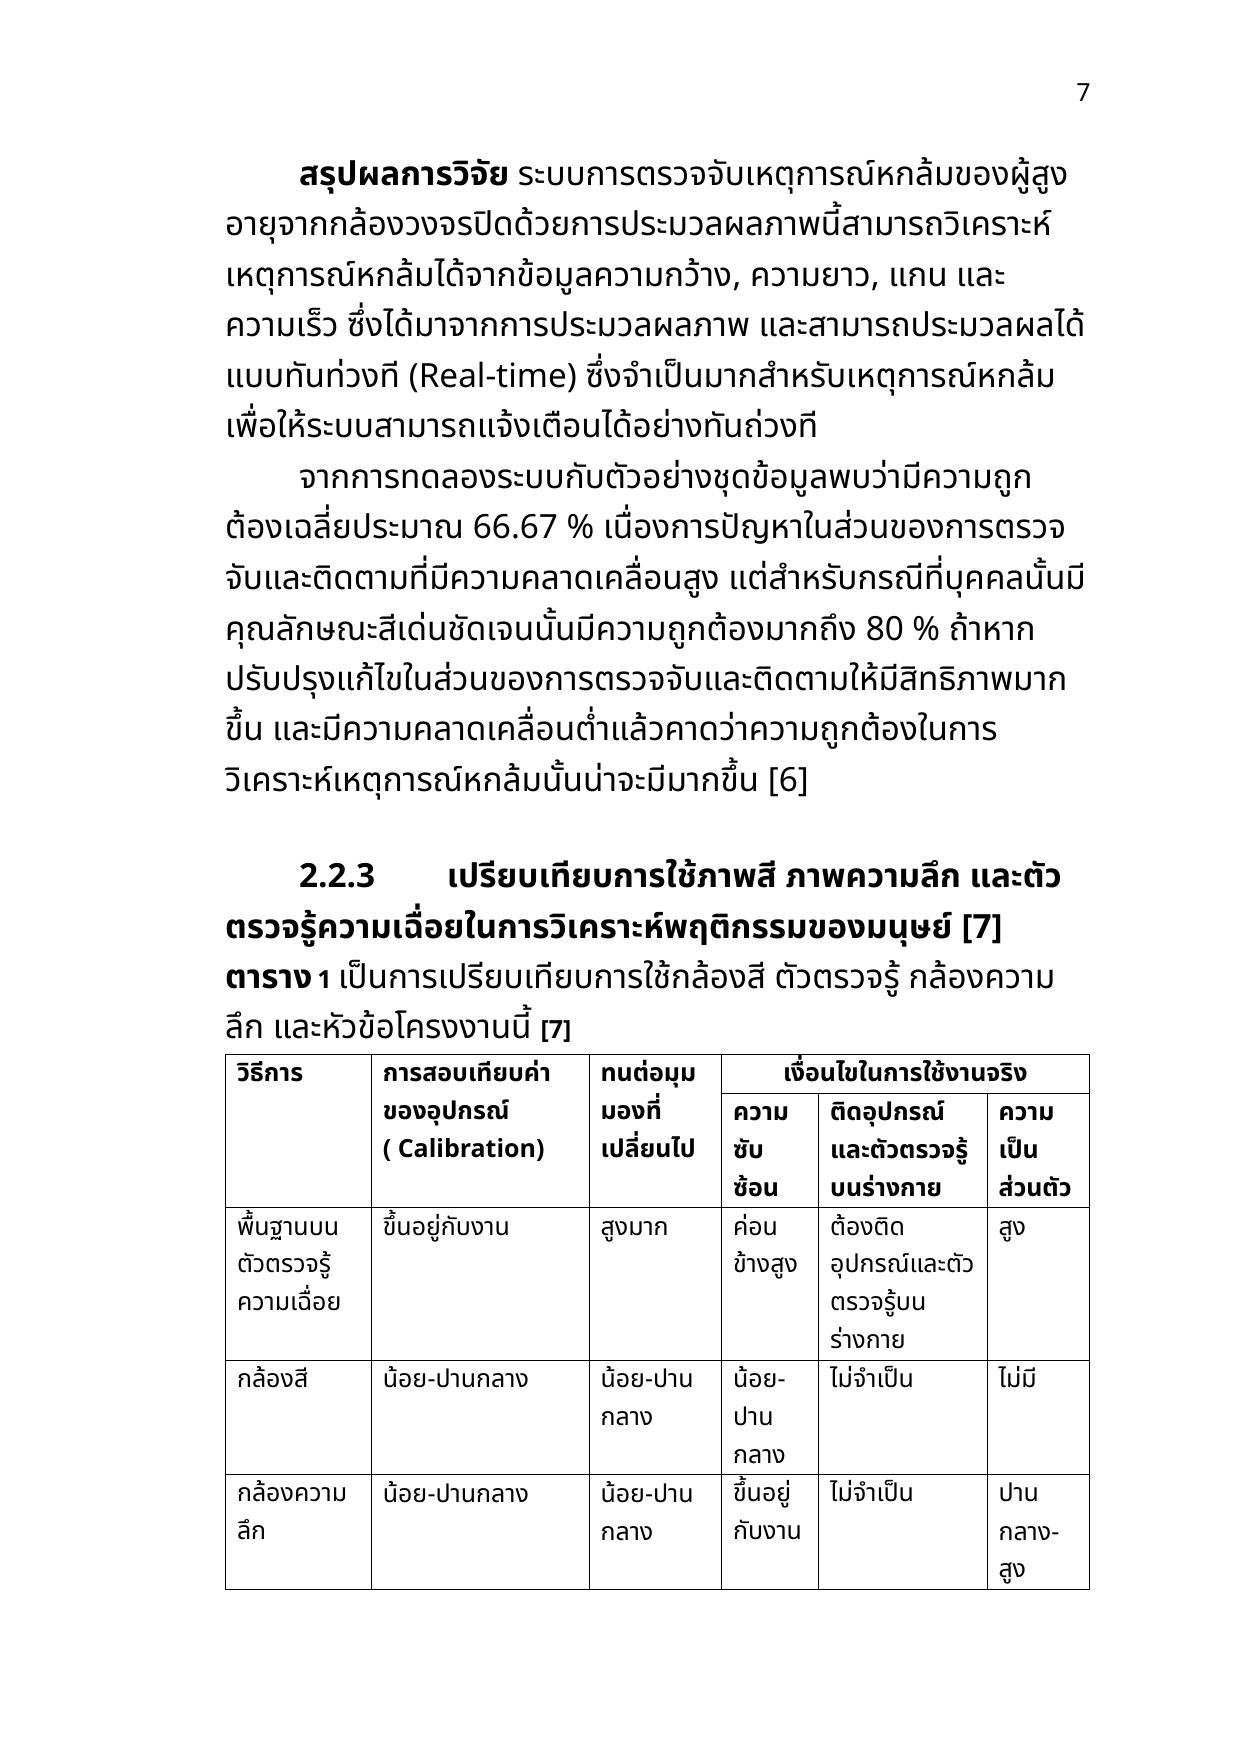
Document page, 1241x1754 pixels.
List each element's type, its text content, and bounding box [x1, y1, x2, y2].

table_cell น้อย-ปานกลาง [590, 1475, 721, 1589]
table_cell ปานกลาง-สูง [988, 1475, 1089, 1589]
table_header วิธีการ [226, 1055, 371, 1207]
table_cell สูง [988, 1208, 1089, 1359]
table_cell ไม่จำเป็น [819, 1475, 987, 1589]
table_cell น้อย-ปานกลาง [722, 1361, 818, 1474]
text จากการทดลองระบบกับตัวอย่างชุดข้อมูลพบว่ามีความถูกต้องเฉลี่ยประมาณ 66.67 % เนื่องการปัญหาในส่วนของการตรวจจับและติดตามที่มีความคลาดเคลื่อนสูง แต่สำหรับกรณีที่บุคคลนั้นมีคุณลักษณะสีเด่นชัดเจนนั้นมีความถูกต้องมากถึง 80 % ถ้าหากปรับปรุงแก้ไขในส่วนของการตรวจจับและติดตามให้มีสิทธิภาพมากขึ้น และมีความคลาดเคลื่อนต่ำแล้วคาดว่าความถูกต้องในการวิเคราะห์เหตุการณ์หกล้มนั้นน่าจะมีมากขึ้น [6] [225, 453, 1090, 806]
table_cell พื้นฐานบนตัวตรวจรู้ความเฉื่อย [226, 1208, 371, 1359]
table_cell ขึ้นอยู่กับงาน [722, 1475, 818, 1589]
table_cell ไม่จำเป็น [819, 1361, 987, 1474]
table_cell น้อย-ปานกลาง [590, 1361, 721, 1474]
table_cell ต้องติดอุปกรณ์และตัวตรวจรู้บนร่างกาย [819, 1208, 987, 1359]
table_cell ค่อนข้างสูง [722, 1208, 818, 1359]
table_cell น้อย-ปานกลาง [372, 1361, 589, 1474]
table_cell ไม่มี [988, 1361, 1089, 1474]
table_cell กล้องสี [226, 1361, 371, 1474]
table_cell ความซับซ้อน [722, 1094, 818, 1207]
table_cell สูงมาก [590, 1208, 721, 1359]
table_header ทนต่อมุมมองที่เปลี่ยนไป [590, 1055, 721, 1207]
text สรุปผลการวิจัย ระบบการตรวจจับเหตุการณ์หกล้มของผู้สูงอายุจากกล้องวงจรปิดด้วยการประมวลผลภาพนี้สามารถวิเคราะห์เหตุการณ์หกล้มได้จากข้อมูลความกว้าง, ความยาว, แกน และความเร็ว ซึ่งได้มาจากการประมวลผลภาพ และสามารถประมวลผลได้แบบทันท่วงที (Real-time) ซึ่งจำเป็นมากสำหรับเหตุการณ์หกล้มเพื่อให้ระบบสามารถแจ้งเตือนได้อย่างทันถ่วงที [225, 150, 1090, 453]
table_header การสอบเทียบค่าของอุปกรณ์ ( Calibration) [372, 1055, 589, 1207]
table_cell กล้องความลึก [226, 1475, 371, 1589]
table_header เงื่อนไขในการใช้งานจริง [722, 1055, 1089, 1093]
text 2.2.3 เปรียบเทียบการใช้ภาพสี ภาพความลึก และตัวตรวจรู้ความเฉื่อยในการวิเคราะห์พฤติกรรมของมนุษย์ [7] [225, 852, 1090, 953]
table_cell น้อย-ปานกลาง [372, 1475, 589, 1589]
table_cell ความเป็นส่วนตัว [988, 1094, 1089, 1207]
table_cell ขึ้นอยู่กับงาน [372, 1208, 589, 1359]
table_cell ติดอุปกรณ์และตัวตรวจรู้บนร่างกาย [819, 1094, 987, 1207]
text ตาราง1 เป็นการเปรียบเทียบการใช้กล้องสี ตัวตรวจรู้ กล้องความลึก และหัวข้อโครงงานนี้ [7] [225, 953, 1090, 1054]
